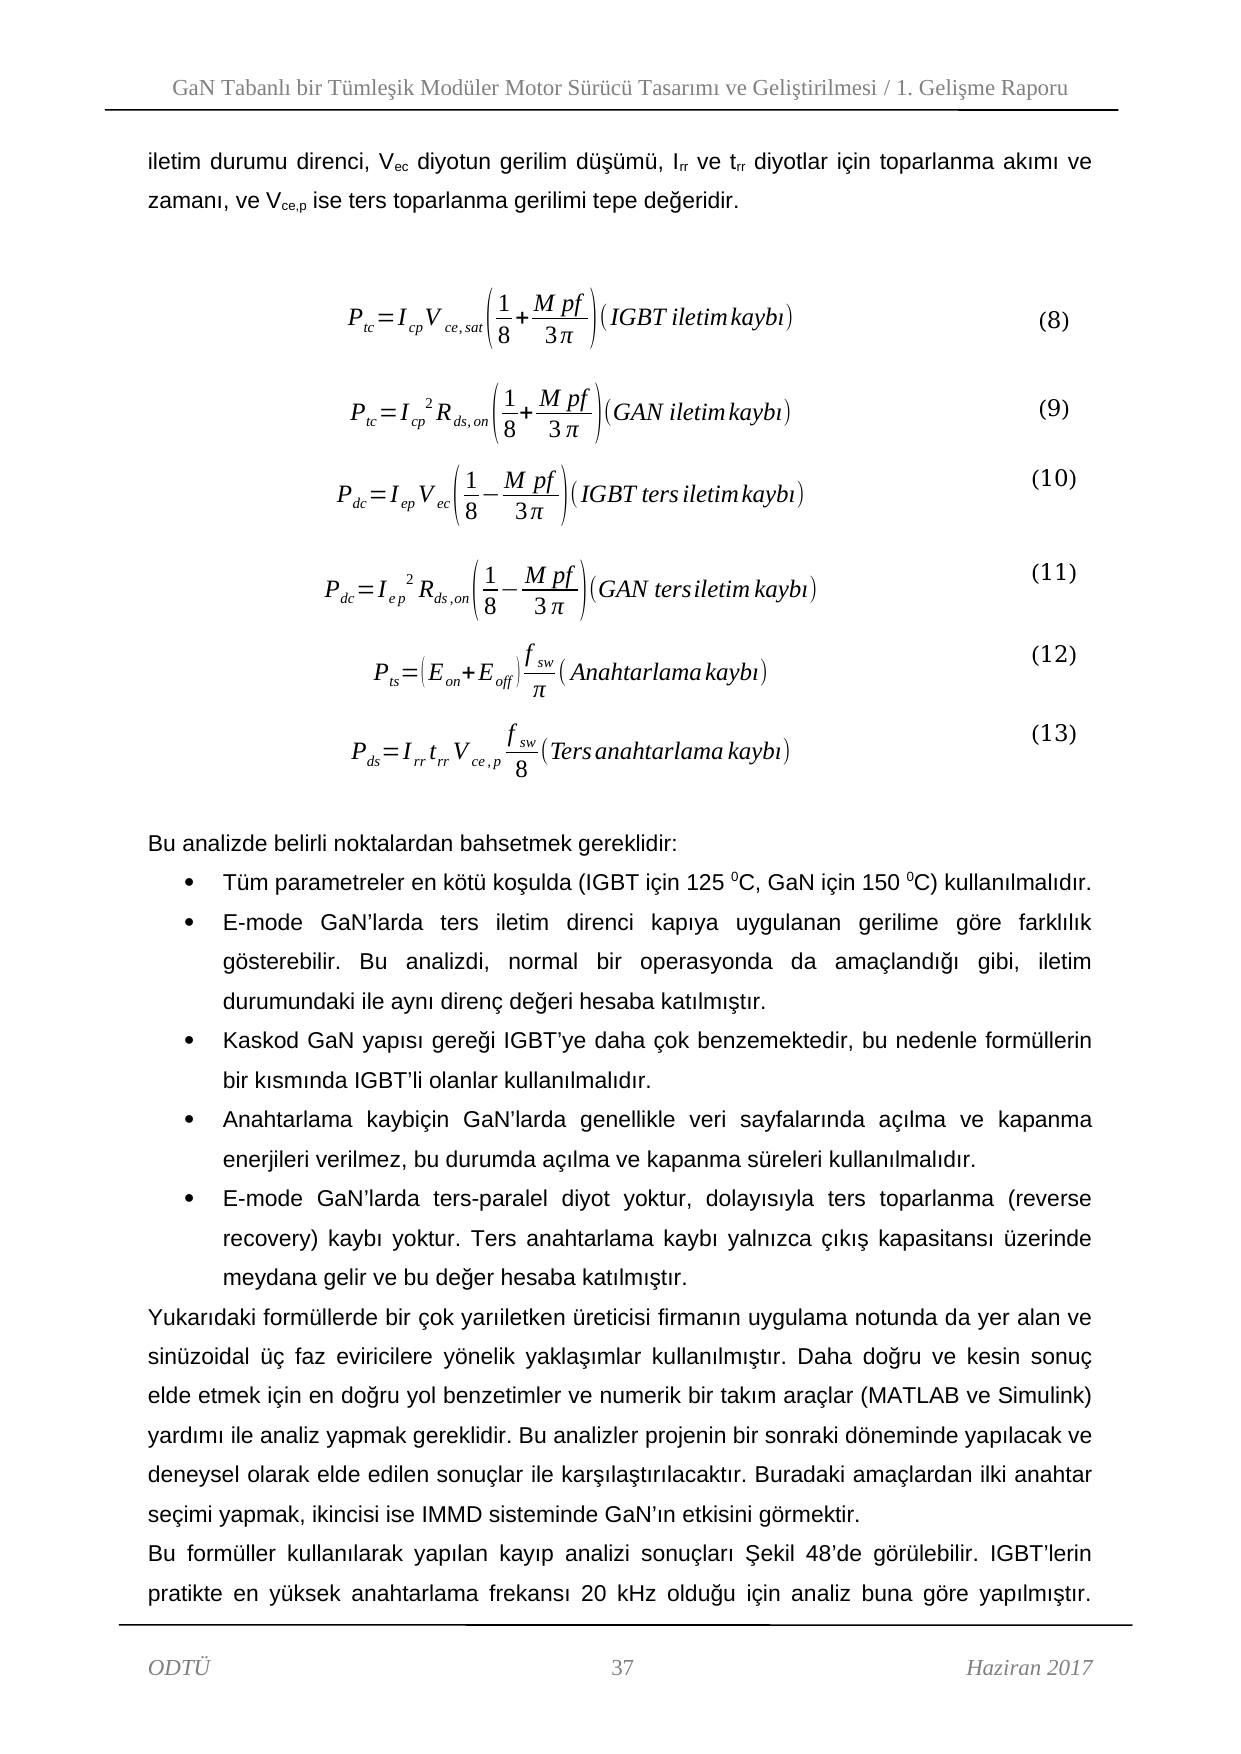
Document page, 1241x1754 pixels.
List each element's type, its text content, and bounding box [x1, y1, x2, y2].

table_cell (10) [1004, 455, 1104, 550]
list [148, 1540, 1093, 1606]
table_cell (9) [1004, 373, 1104, 455]
table_cell [136, 631, 1004, 711]
list E-mode GaN’larda ters iletim direnci kapıya uygulanan gerilime göre farklılık gösterebilir. Bu analizdi, normal bir operasyonda da amaçlandığı gibi, iletim durumundaki ile aynı direnç değeri hesaba katılmıştır. [185, 909, 1093, 1014]
table_cell (13) [1004, 711, 1104, 790]
list Kaskod GaN yapısı gereği IGBT’ye daha çok benzemektedir, bu nedenle formüllerin bir kısmında IGBT’li olanlar kullanılmalıdır. [185, 1027, 1093, 1093]
table_cell (11) [1004, 550, 1104, 631]
table_cell [136, 711, 1004, 790]
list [148, 148, 1093, 213]
table_cell [136, 455, 1004, 550]
list Yukarıdaki formüllerde bir çok yarıiletken üreticisi firmanın uygulama notunda da yer alan ve sinüzoidal üç faz eviricilere yönelik yaklaşımlar kullanılmıştır. Daha doğru ve kesin sonuç elde etmek için en doğru yol benzetimler ve numerik bir takım araçlar (MATLAB ve Simulink) yardımı ile analiz yapmak gereklidir. Bu analizler projenin bir sonraki döneminde yapılacak ve deneysel olarak elde edilen sonuçlar ile karşılaştırılacaktır. Buradaki amaçlardan ilki anahtar seçimi yapmak, ikincisi ise IMMD sisteminde GaN’ın etkisini görmektir. [148, 1303, 1093, 1527]
table_cell [136, 550, 1004, 631]
list Anahtarlama kaybiçin GaN’larda genellikle veri sayfalarında açılma ve kapanma enerjileri verilmez, bu durumda açılma ve kapanma süreleri kullanılmalıdır. [185, 1106, 1093, 1172]
list Bu analizde belirli noktalardan bahsetmek gereklidir: [148, 830, 1093, 856]
list Tüm parametreler en kötü koşulda (IGBT için 125 0C, GaN için 150 0C) kullanılmalıdır. [185, 869, 1093, 896]
table_cell (12) [1004, 631, 1104, 711]
table_header (8) [1004, 279, 1104, 373]
table_cell [136, 373, 1004, 455]
list E-mode GaN’larda ters-paralel diyot yoktur, dolayısıyla ters toparlanma (reverse recovery) kaybı yoktur. Ters anahtarlama kaybı yalnızca çıkış kapasitansı üzerinde meydana gelir ve bu değer hesaba katılmıştır. [185, 1185, 1093, 1290]
table_header [136, 279, 1004, 373]
